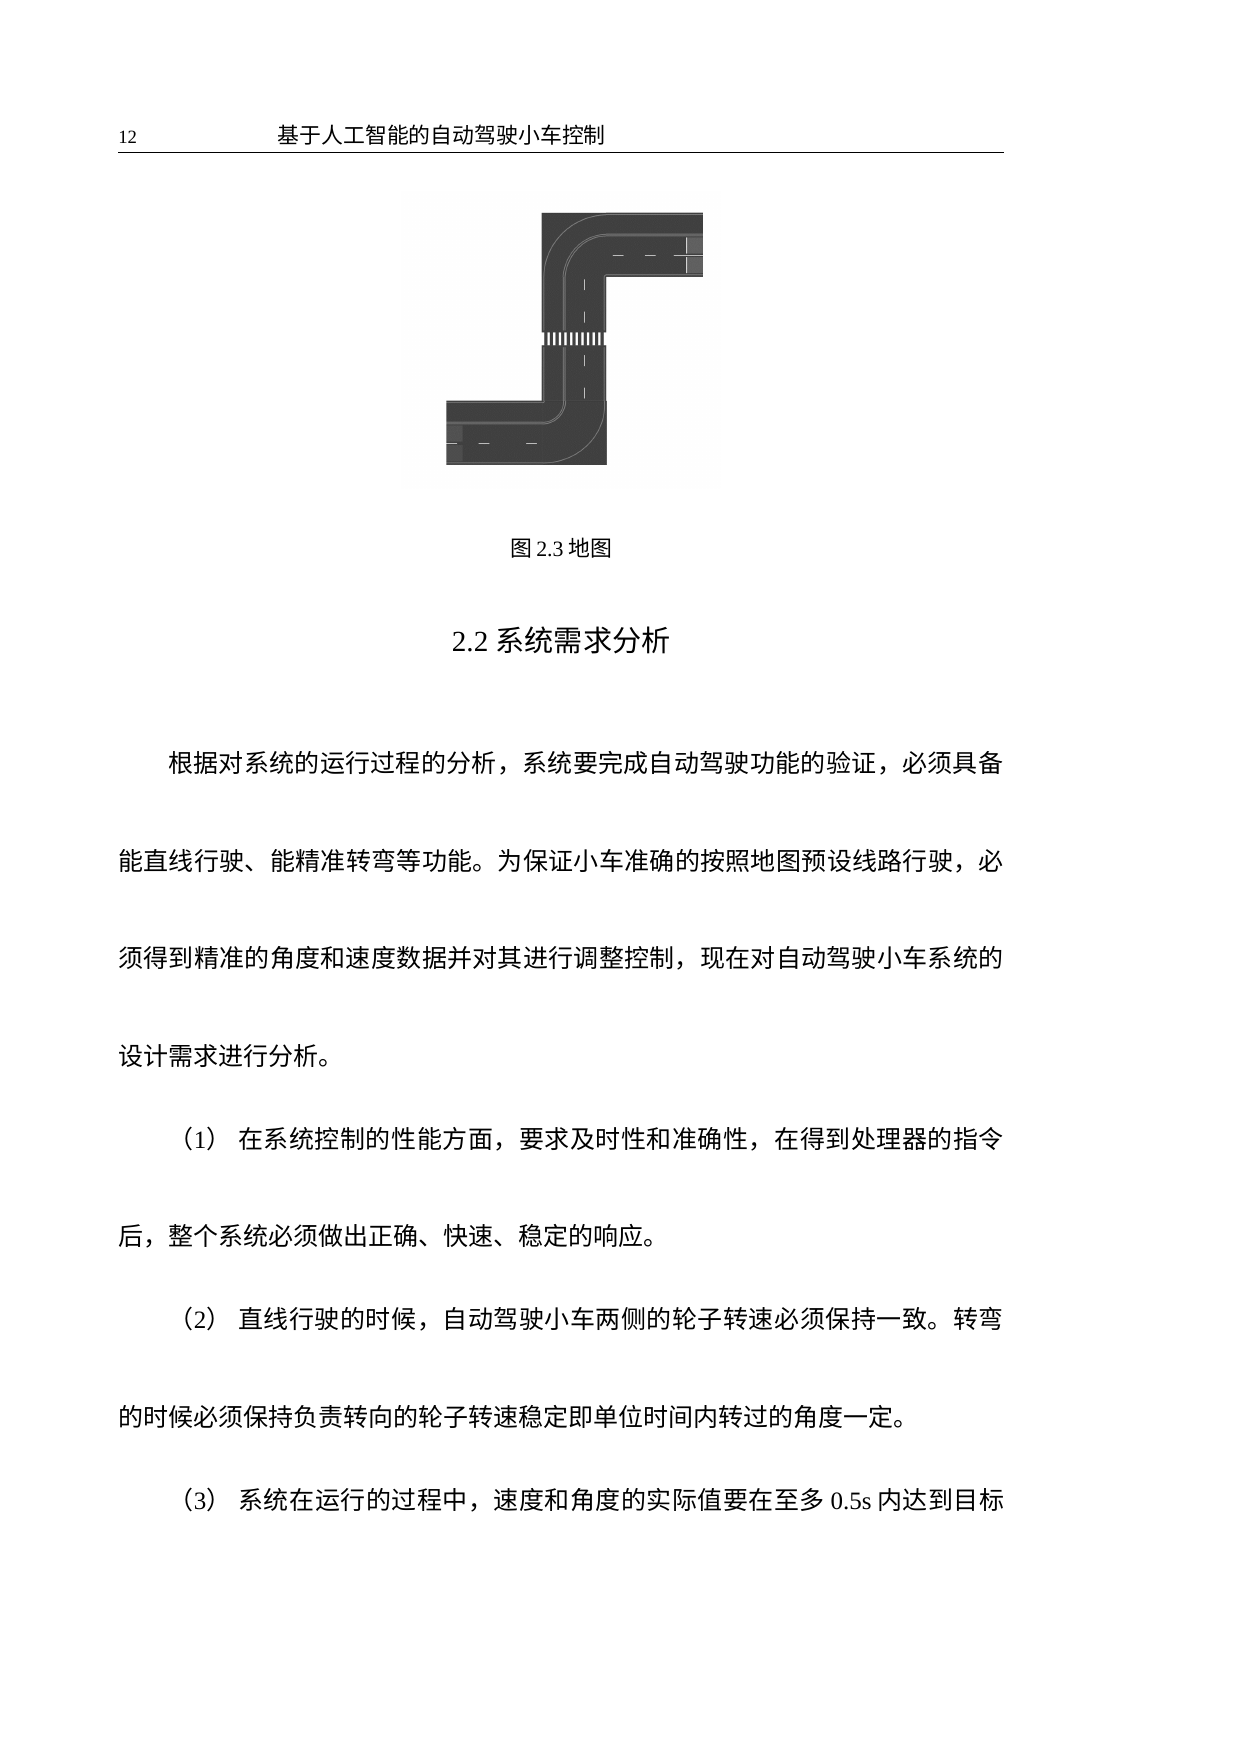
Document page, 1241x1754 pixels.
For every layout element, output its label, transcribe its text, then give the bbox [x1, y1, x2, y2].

picture [401, 191, 721, 489]
text 根据对系统的运行过程的分析，系统要完成自动驾驶功能的验证，必须具备能直线行驶、能精准转弯等功能。为保证小车准确的按照地图预设线路行驶，必须得到精准的角度和速度数据并对其进行调整控制，现在对自动驾驶小车系统的设计需求进行分析。 [118, 729, 1004, 1087]
text （3） 系统在运行的过程中，速度和角度的实际值要在至多0.5s内达到目标值附近，这样才能做到实时控制以完成各种运行目标。 [118, 1466, 1004, 1531]
subtitle 2.2 系统需求分析 [118, 606, 1004, 671]
text 图2.3 地图 [118, 531, 1004, 563]
text （1） 在系统控制的性能方面，要求及时性和准确性，在得到处理器的指令后，整个系统必须做出正确、快速、稳定的响应。 [118, 1105, 1004, 1267]
text （2） 直线行驶的时候，自动驾驶小车两侧的轮子转速必须保持一致。转弯的时候必须保持负责转向的轮子转速稳定即单位时间内转过的角度一定。 [118, 1285, 1004, 1448]
